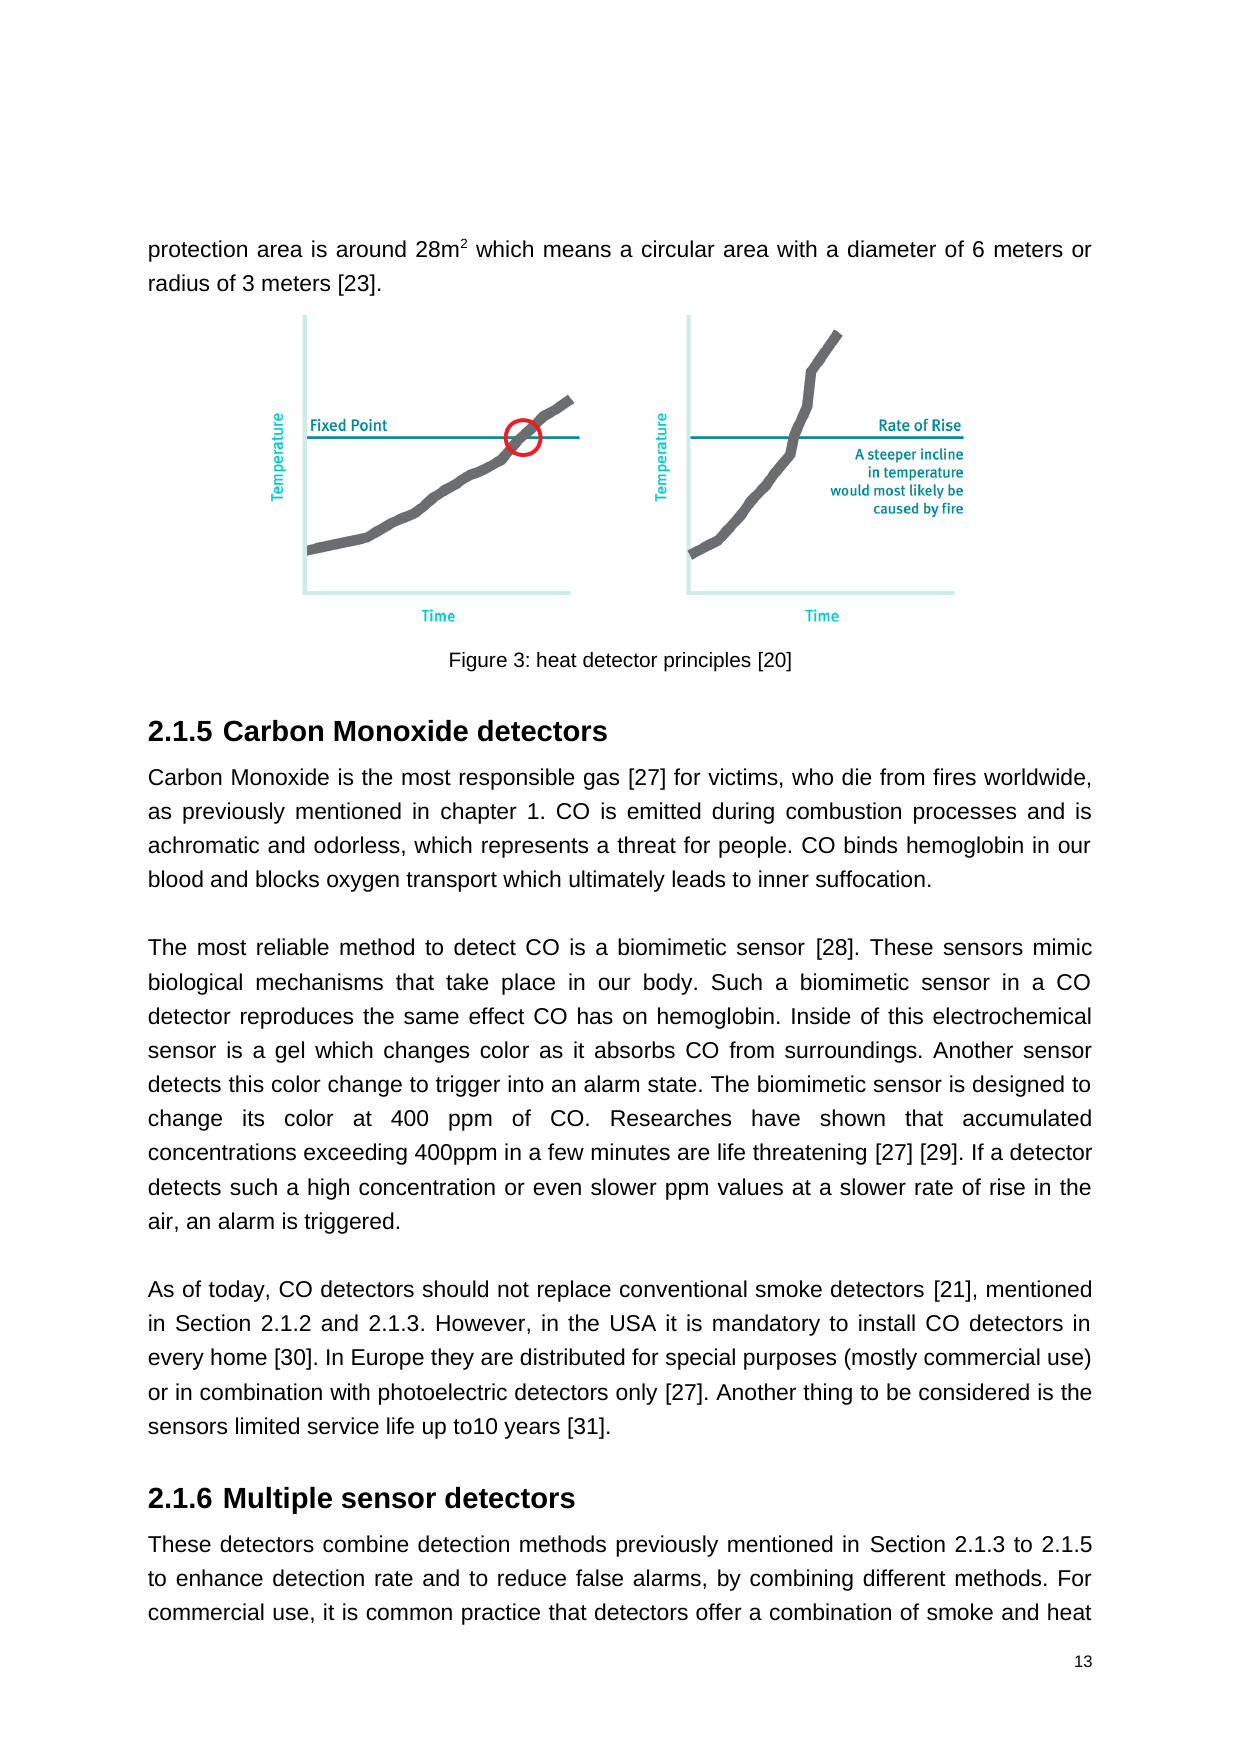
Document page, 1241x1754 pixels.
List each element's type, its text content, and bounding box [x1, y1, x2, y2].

subtitle Multiple sensor detectors [148, 1481, 1092, 1514]
picture [266, 304, 975, 628]
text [148, 1531, 1092, 1625]
text Carbon Monoxide is the most responsible gas for victims, who die from fires worldwide, as previously mentioned in chapter 1. CO is emitted during combustion processes and is achromatic and odorless, which represents a threat for people. CO binds hemoglobin in our blood and blocks oxygen transport which ultimately leads to inner suffocation. [148, 763, 1092, 892]
text The most reliable method to detect CO is a biomimetic sensor . These sensors mimic biological mechanisms that take place in our body. Such a biomimetic sensor in a CO detector reproduces the same effect CO has on hemoglobin. Inside of this electrochemical sensor is a gel which changes color as it absorbs CO from surroundings. Another sensor detects this color change to trigger into an alarm state. The biomimetic sensor is designed to change its color at 400 ppm of CO. Researches have shown that accumulated concentrations exceeding 400ppm in a few minutes are life threatening . If a detector detects such a high concentration or even slower ppm values at a slower rate of rise in the air, an alarm is triggered. [148, 934, 1092, 1234]
subtitle Carbon Monoxide detectors [148, 714, 1092, 747]
text Figure 3: heat detector principles [148, 648, 1092, 672]
text As of today, CO detectors should not replace conventional smoke detectors , mentioned in Section 2.1.2 and 2.1.3. However, in the USA it is mandatory to install CO detectors in every home . In Europe they are distributed for special purposes (mostly commercial use) or in combination with photoelectric detectors only . Another thing to be considered is the sensors limited service life up to10 years . [148, 1276, 1092, 1439]
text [148, 236, 1092, 297]
